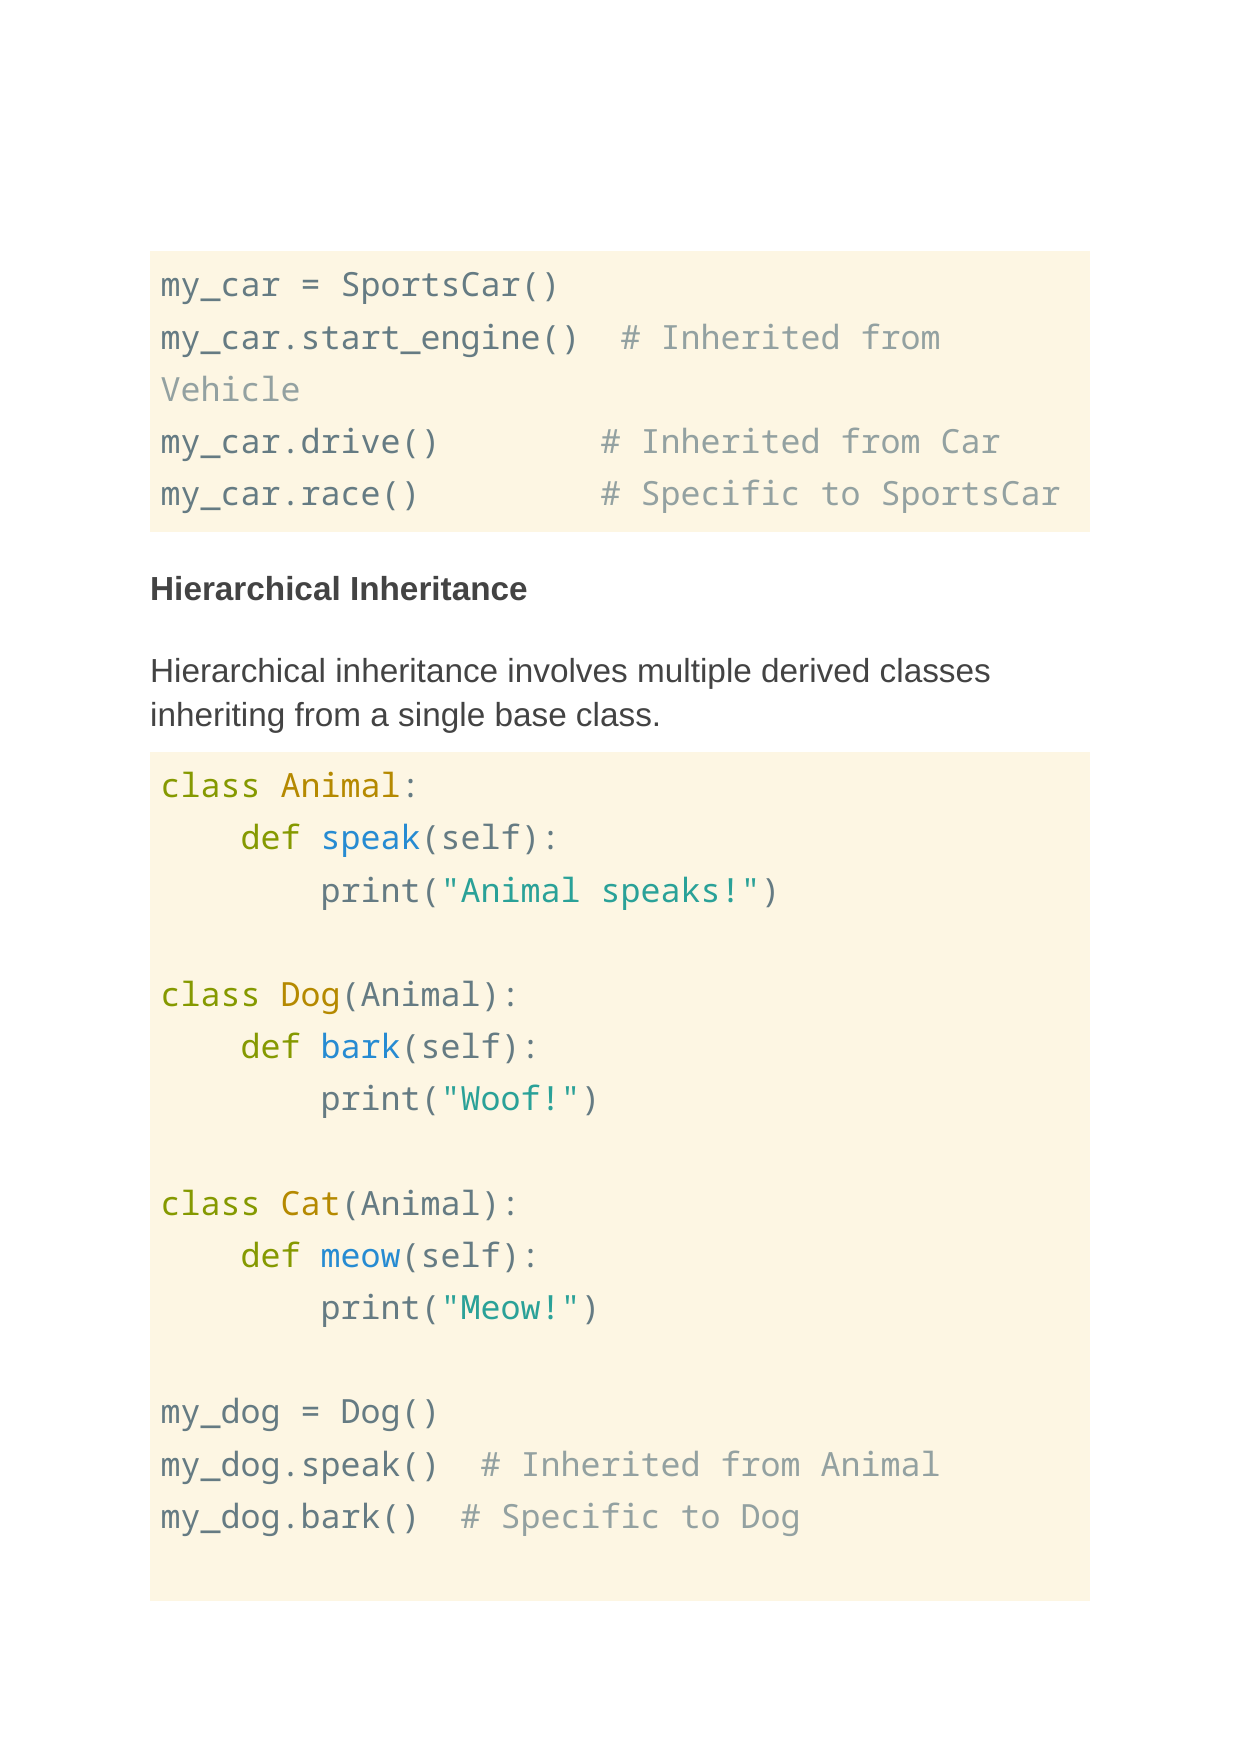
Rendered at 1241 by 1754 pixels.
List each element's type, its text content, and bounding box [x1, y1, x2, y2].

text Hierarchical Inheritance [150, 569, 1090, 607]
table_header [150, 251, 1090, 532]
text Hierarchical inheritance involves multiple derived classes inheriting from a single base class. [150, 651, 1090, 733]
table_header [150, 752, 1090, 1601]
